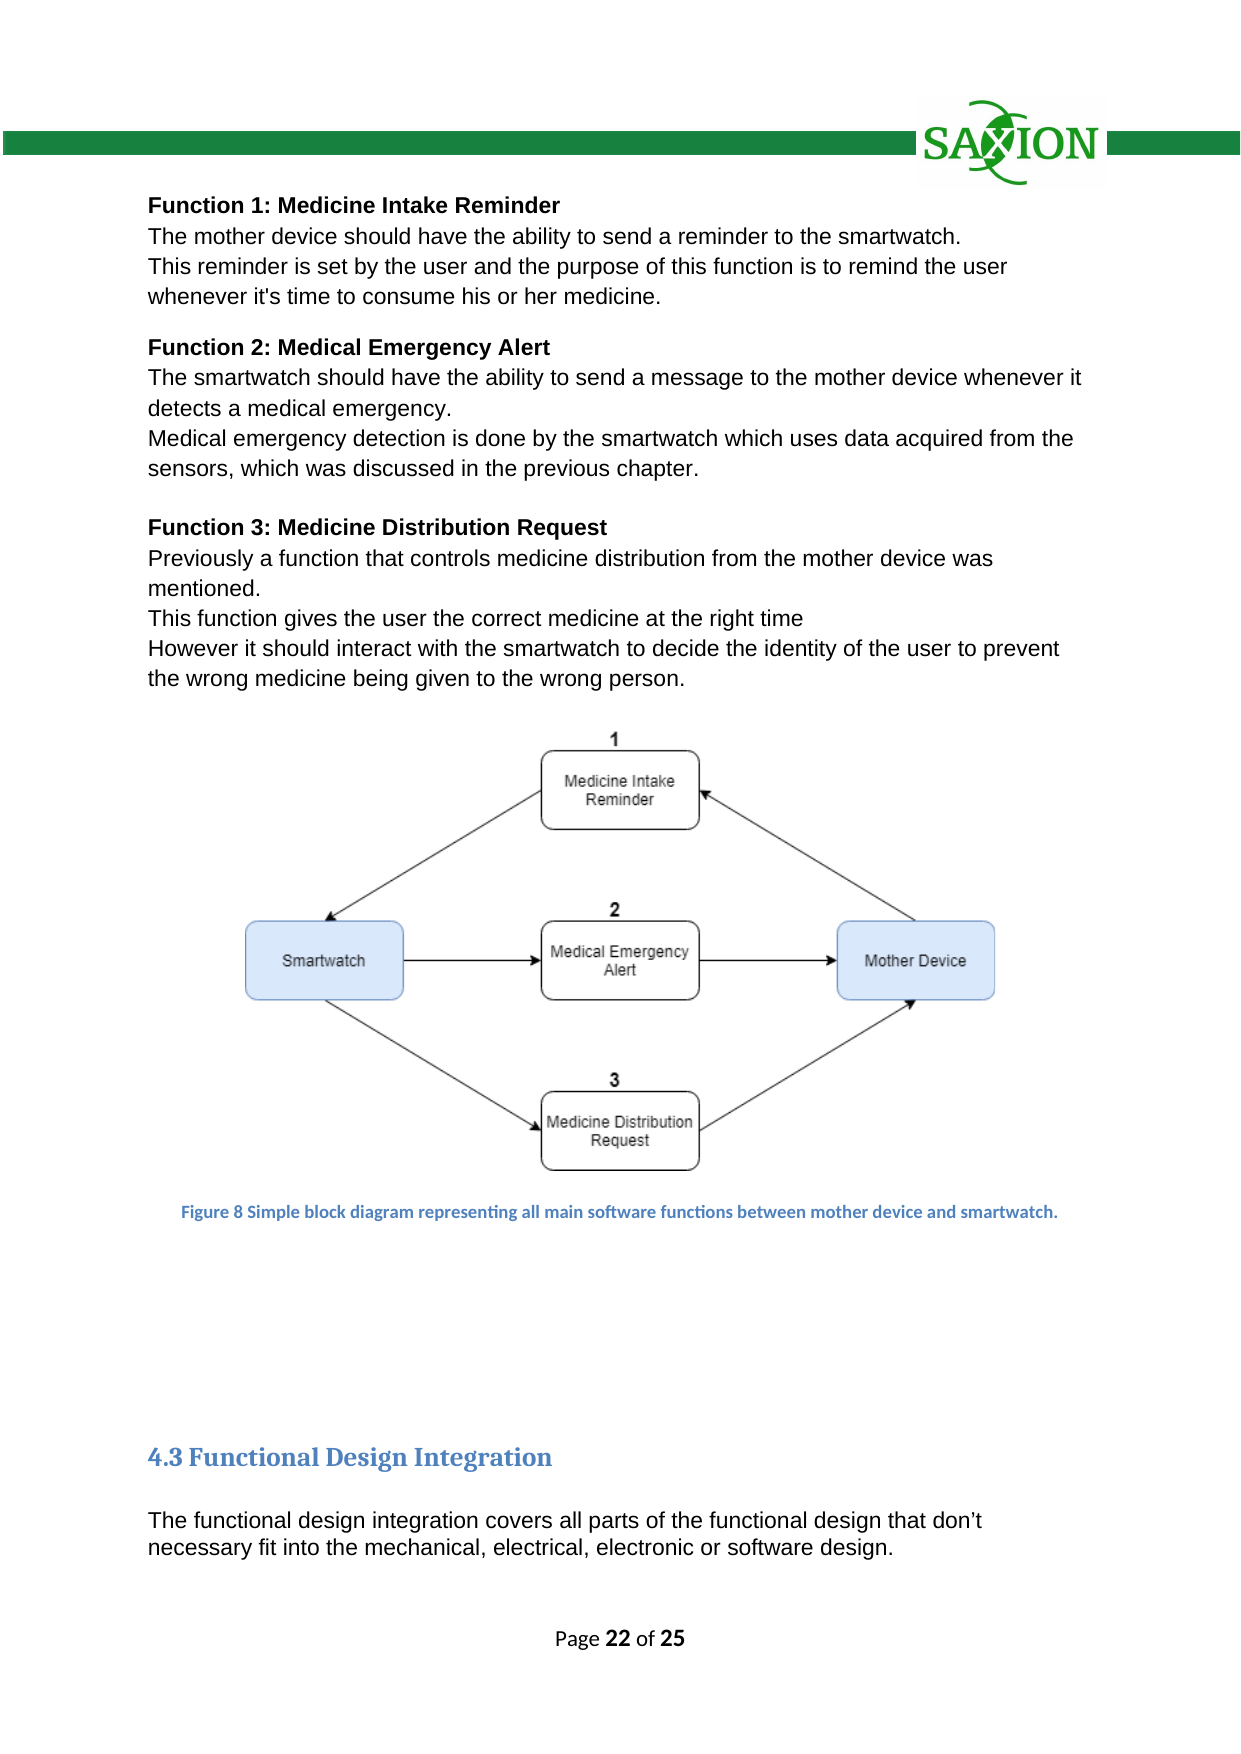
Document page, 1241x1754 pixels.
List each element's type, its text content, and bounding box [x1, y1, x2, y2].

picture [245, 724, 995, 1171]
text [148, 1507, 1093, 1560]
picture [3, 96, 1241, 189]
text Figure 8 Simple block diagram representing all main software functions between mother device and smartwatch. [148, 1200, 1093, 1223]
subtitle Function 3: Medicine Distribution Request Previously a function that controls medicine distribution from the mother device was mentioned. This function gives the user the correct medicine at the right time However it should interact with the smartwatch to decide the identity of the user to prevent the wrong medicine being given to the wrong person. [148, 514, 1093, 692]
subtitle Function 1: Medicine Intake Reminder The mother device should have the ability to send a reminder to the smartwatch. This reminder is set by the user and the purpose of this function is to remind the user whenever it's time to consume his or her medicine. [148, 148, 1093, 309]
subtitle 4.3 Functional Design Integration [148, 1442, 1093, 1473]
subtitle Function 2: Medical Emergency Alert The smartwatch should have the ability to send a message to the mother device whenever it detects a medical emergency. Medical emergency detection is done by the smartwatch which uses data acquired from the sensors, which was discussed in the previous chapter. [148, 334, 1093, 481]
